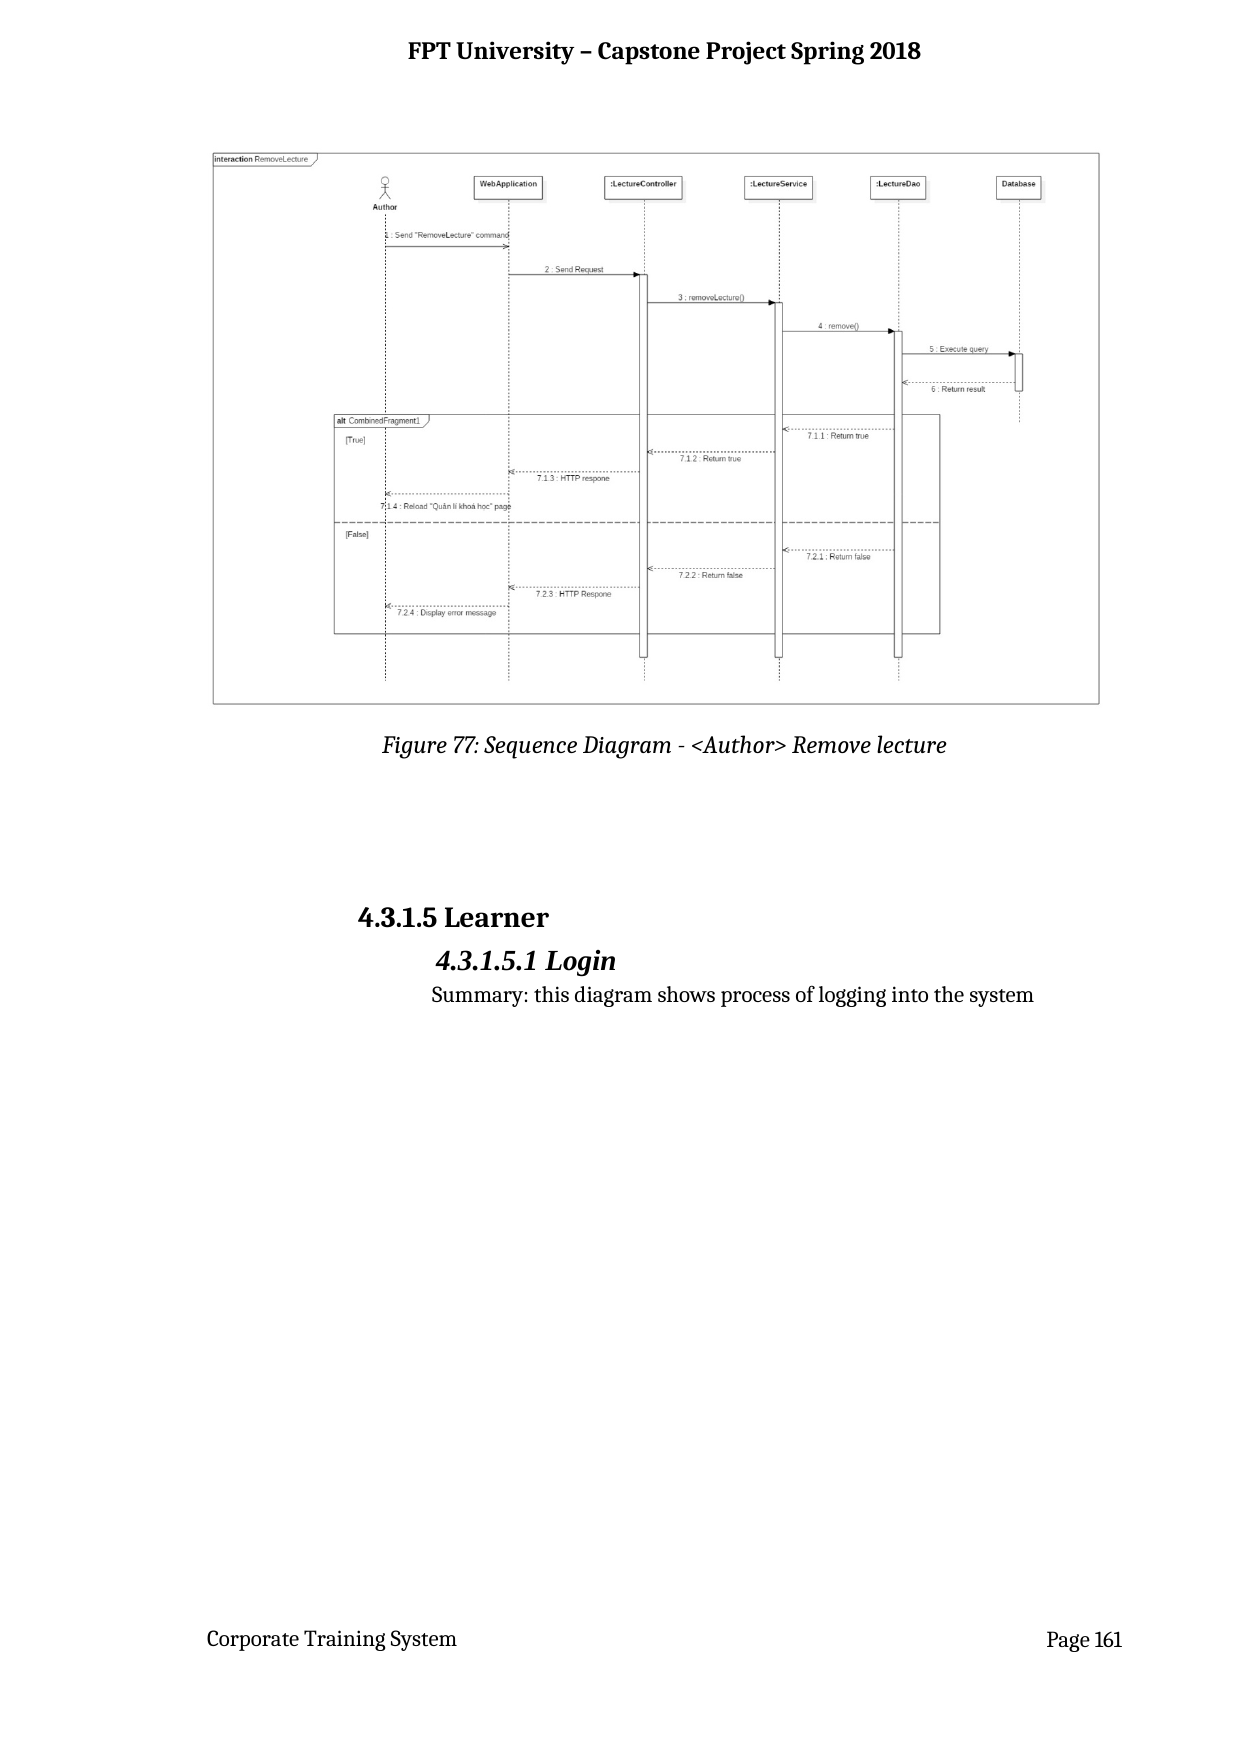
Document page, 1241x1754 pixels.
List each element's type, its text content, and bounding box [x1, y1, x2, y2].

text Summary: this diagram shows process of logging into the system [432, 982, 1122, 1008]
subtitle 4.3.1.5 Learner [357, 901, 1124, 934]
text Figure 77: Sequence Diagram - <Author> Remove lecture [207, 727, 1122, 760]
picture [207, 147, 1122, 727]
subtitle 4.3.1.5.1 Login [436, 943, 1124, 976]
